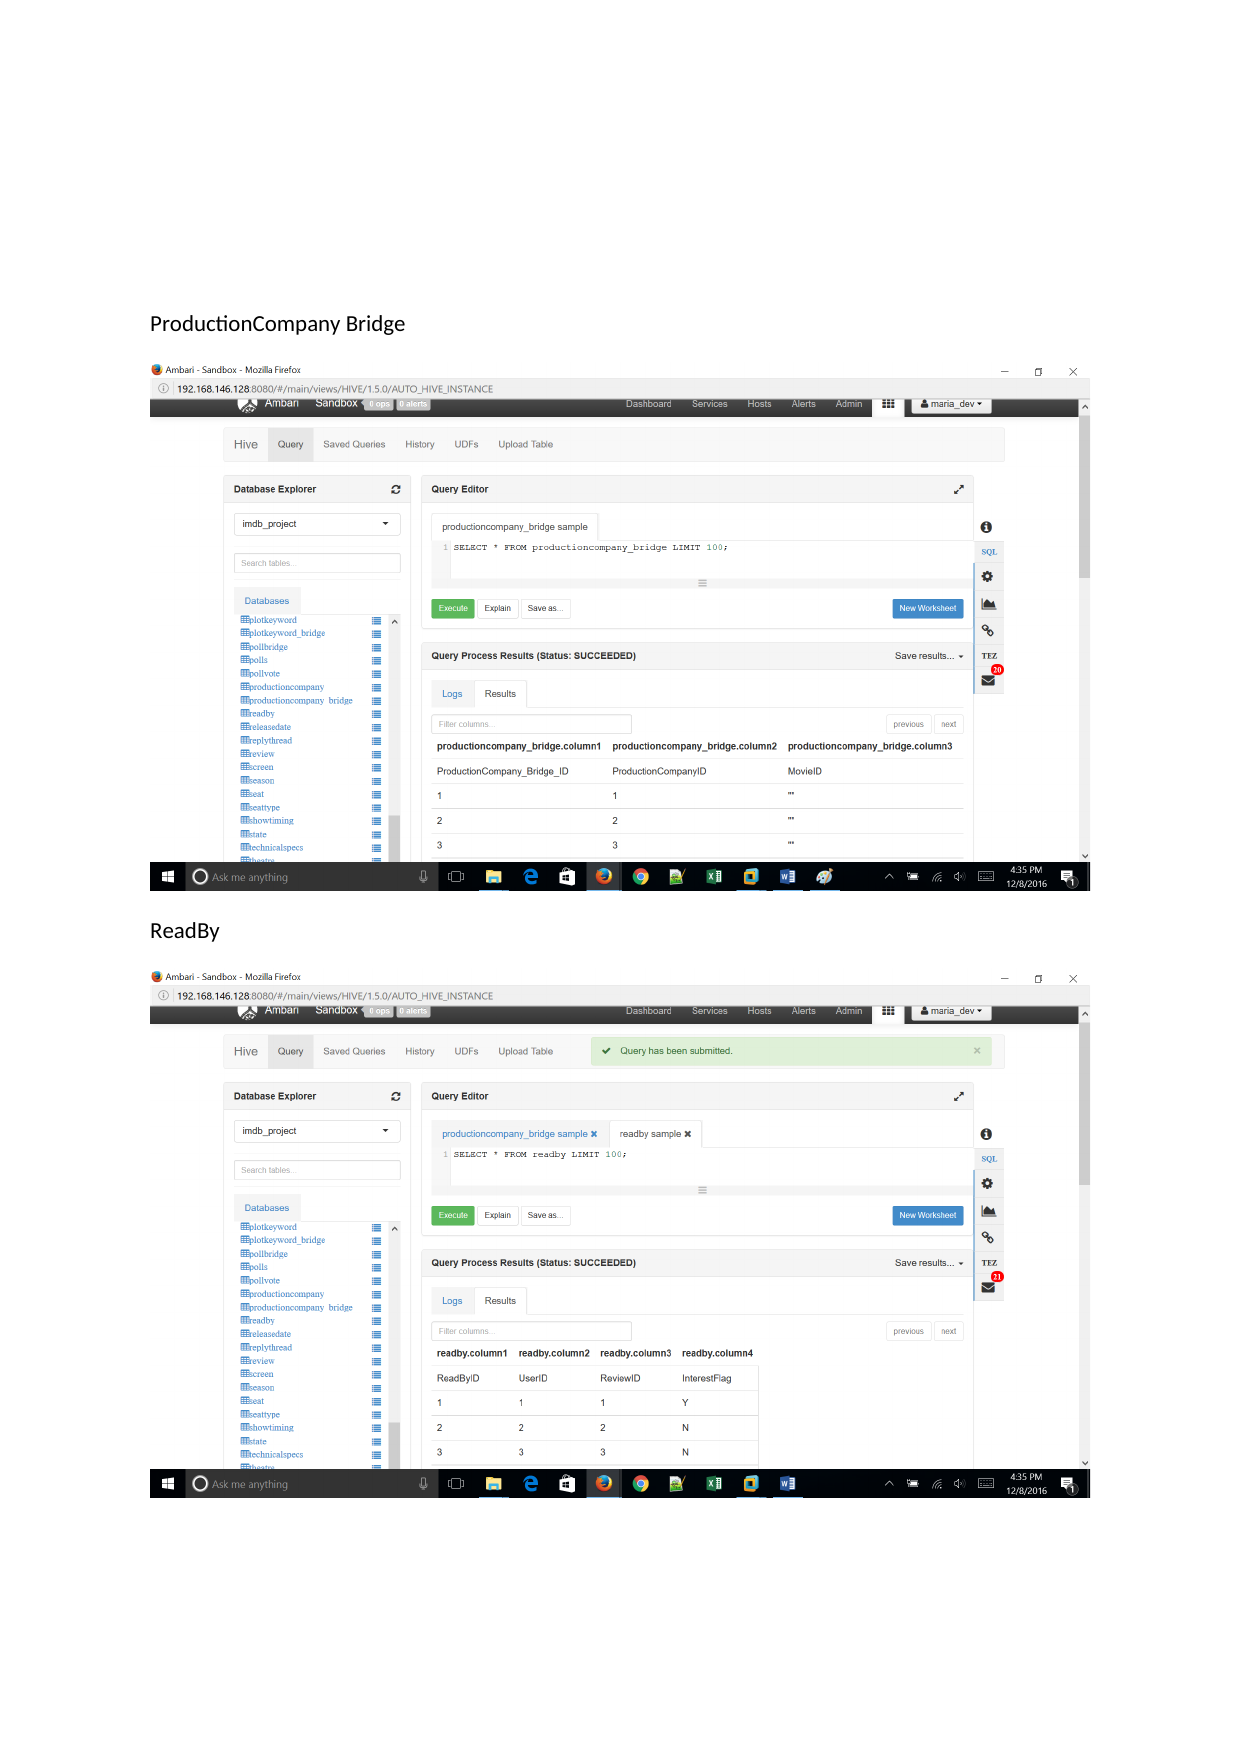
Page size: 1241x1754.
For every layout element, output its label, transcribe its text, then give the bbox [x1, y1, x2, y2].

picture [150, 362, 1091, 891]
text ProductionCompany Bridge [150, 309, 1090, 337]
picture [150, 968, 1091, 1498]
text ReadBy [150, 916, 1090, 944]
